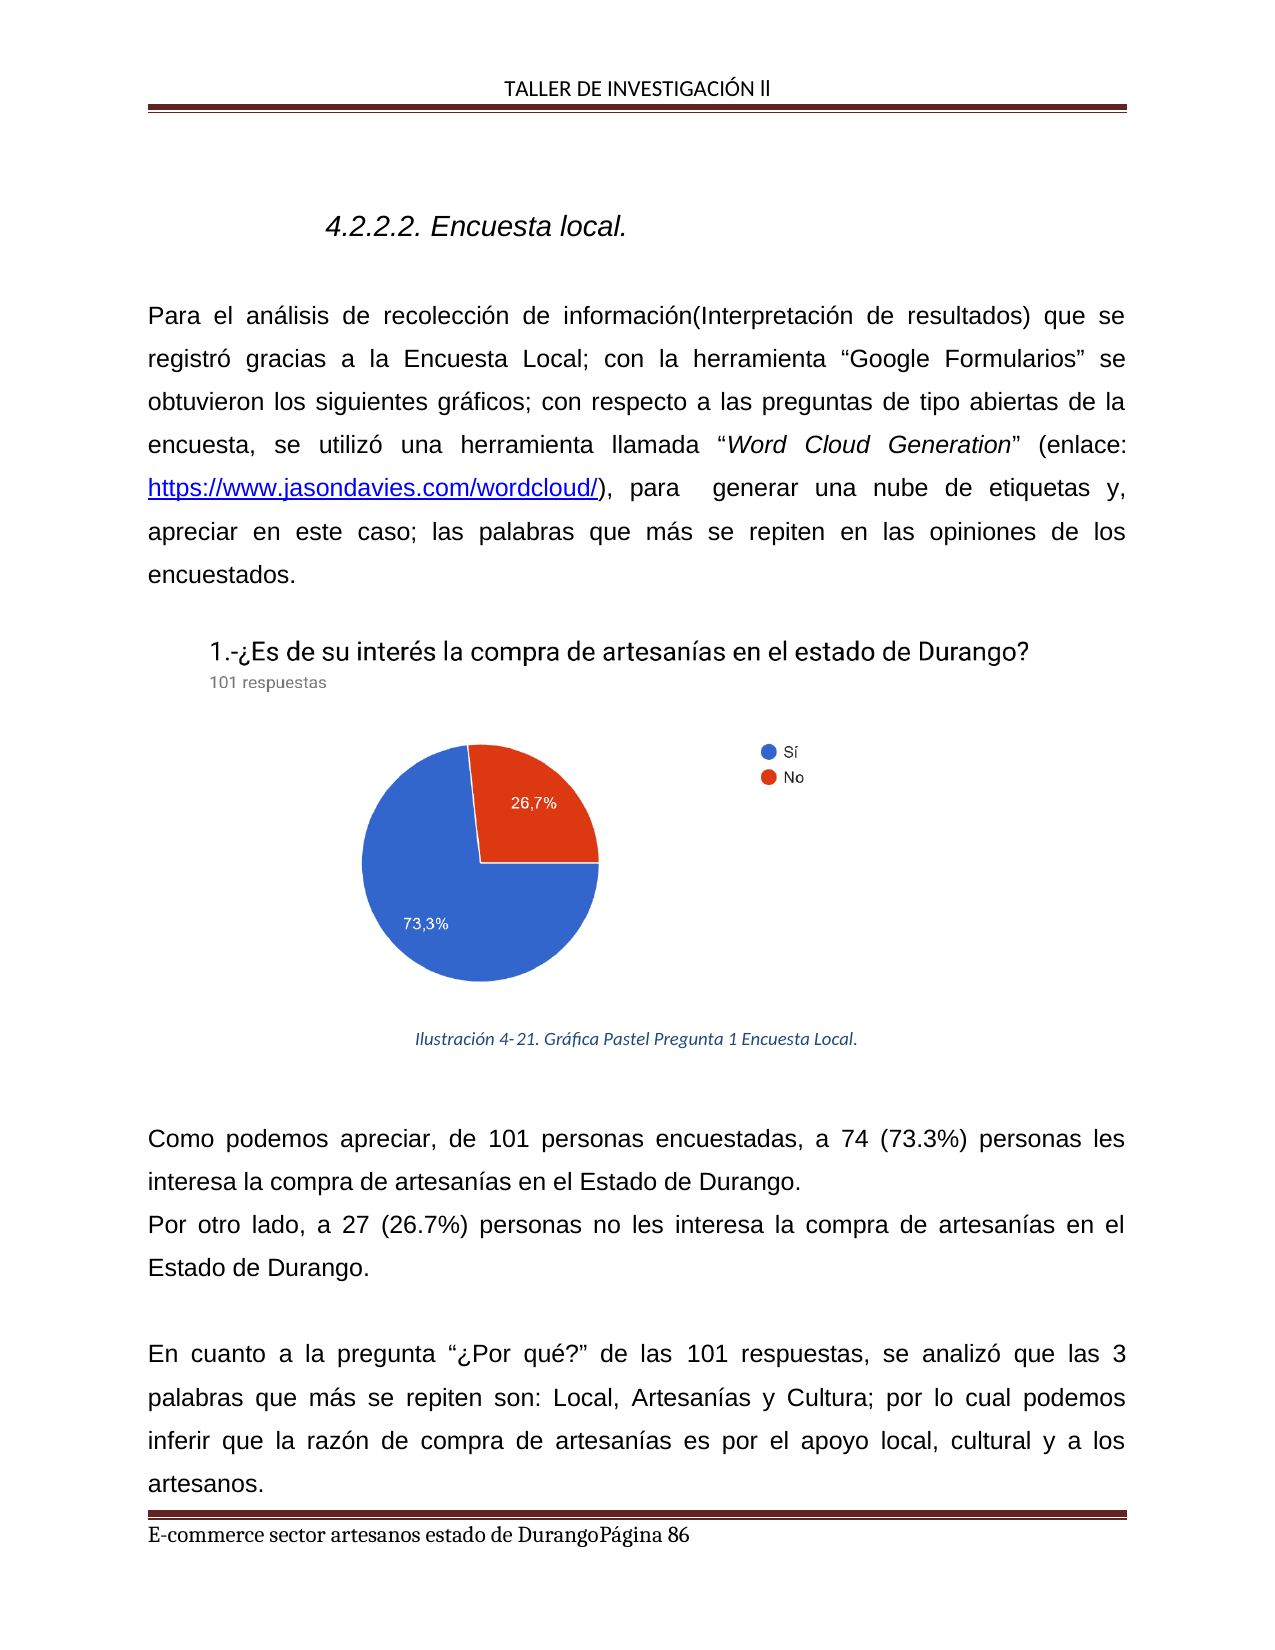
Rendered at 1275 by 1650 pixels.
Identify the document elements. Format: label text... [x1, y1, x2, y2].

picture [177, 602, 1098, 1027]
text En cuanto a la pregunta “¿Por qué?” de las 101 respuestas, se analizó que las 3 palabras que más se repiten son: Local, Artesanías y Cultura; por lo cual podemos inferir que la razón de compra de artesanías es por el apoyo local, cultural y a los artesanos. [148, 1339, 1127, 1498]
text Como podemos apreciar, de 101 personas encuestadas, a 74 (73.3%) personas les interesa la compra de artesanías en el Estado de Durango. [148, 1124, 1127, 1196]
text Por otro lado, a 27 (26.7%) personas no les interesa la compra de artesanías en el Estado de Durango. [148, 1210, 1127, 1282]
text Ilustración 4-17. Gráfica Pastel Pregunta 1 Encuesta Local. [148, 1027, 1127, 1050]
subtitle 4.2.2.2. Encuesta local. [325, 209, 1127, 243]
text Para el análisis de recolección de información(Interpretación de resultados) que se registró gracias a la Encuesta Local; con la herramienta “Google Formularios” se obtuvieron los siguientes gráficos; con respecto a las preguntas de tipo abiertas de la encuesta, se utilizó una herramienta llamada “Word Cloud Generation” (enlace: https://www.jasondavies.com/wordcloud/), para generar una nube de etiquetas y, apreciar en este caso; las palabras que más se repiten en las opiniones de los encuestados. [148, 301, 1127, 588]
